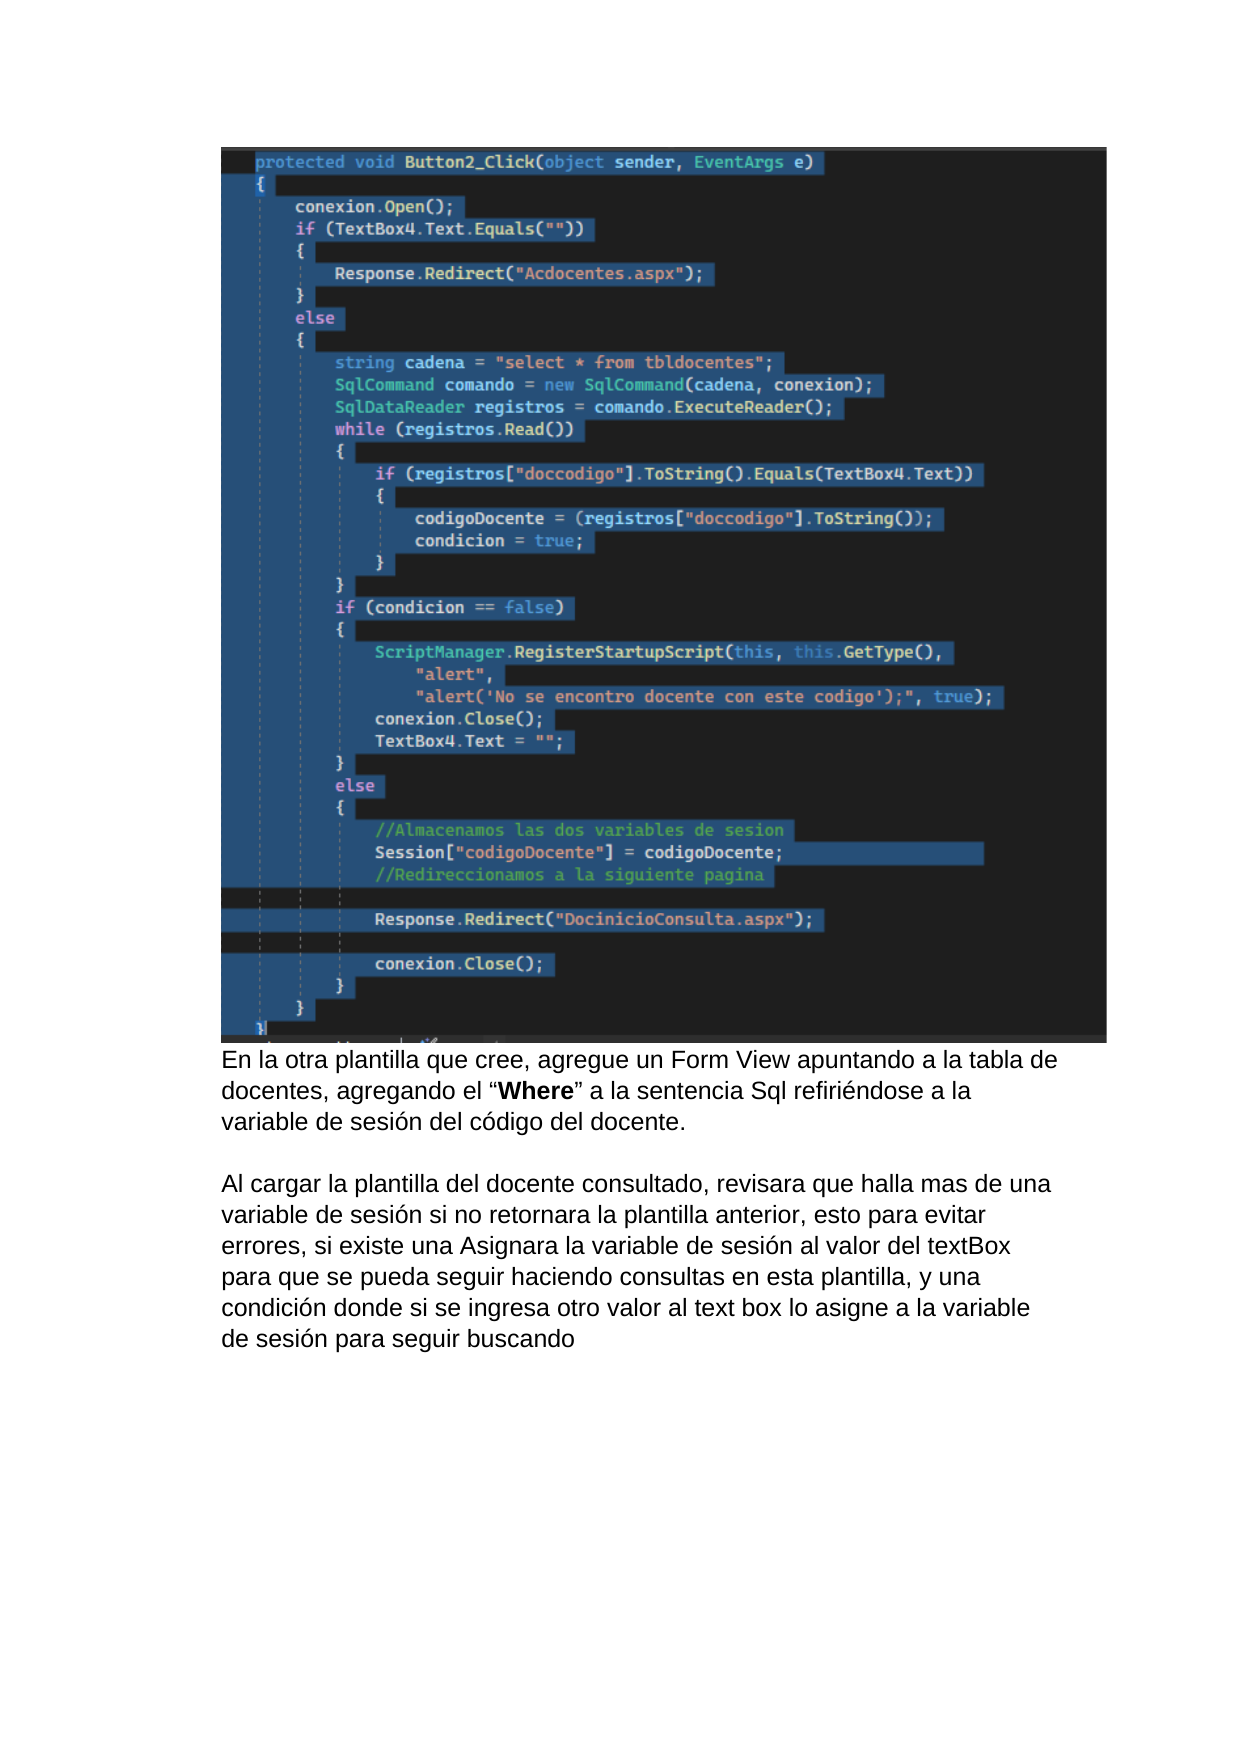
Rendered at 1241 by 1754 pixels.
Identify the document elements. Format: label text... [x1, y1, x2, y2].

picture [221, 147, 1107, 1043]
list En la otra plantilla que cree, agregue un Form View apuntando a la tabla de docentes, agregando el “Where” a la sentencia Sql refiriéndose a la variable de sesión del código del docente. [221, 1045, 1063, 1136]
list Al cargar la plantilla del docente consultado, revisara que halla mas de una variable de sesión si no retornara la plantilla anterior, esto para evitar errores, si existe una Asignara la variable de sesión al valor del textBox para que se pueda seguir haciendo consultas en esta plantilla, y una condición donde si se ingresa otro valor al text box lo asigne a la variable de sesión para seguir buscando [221, 1169, 1063, 1353]
